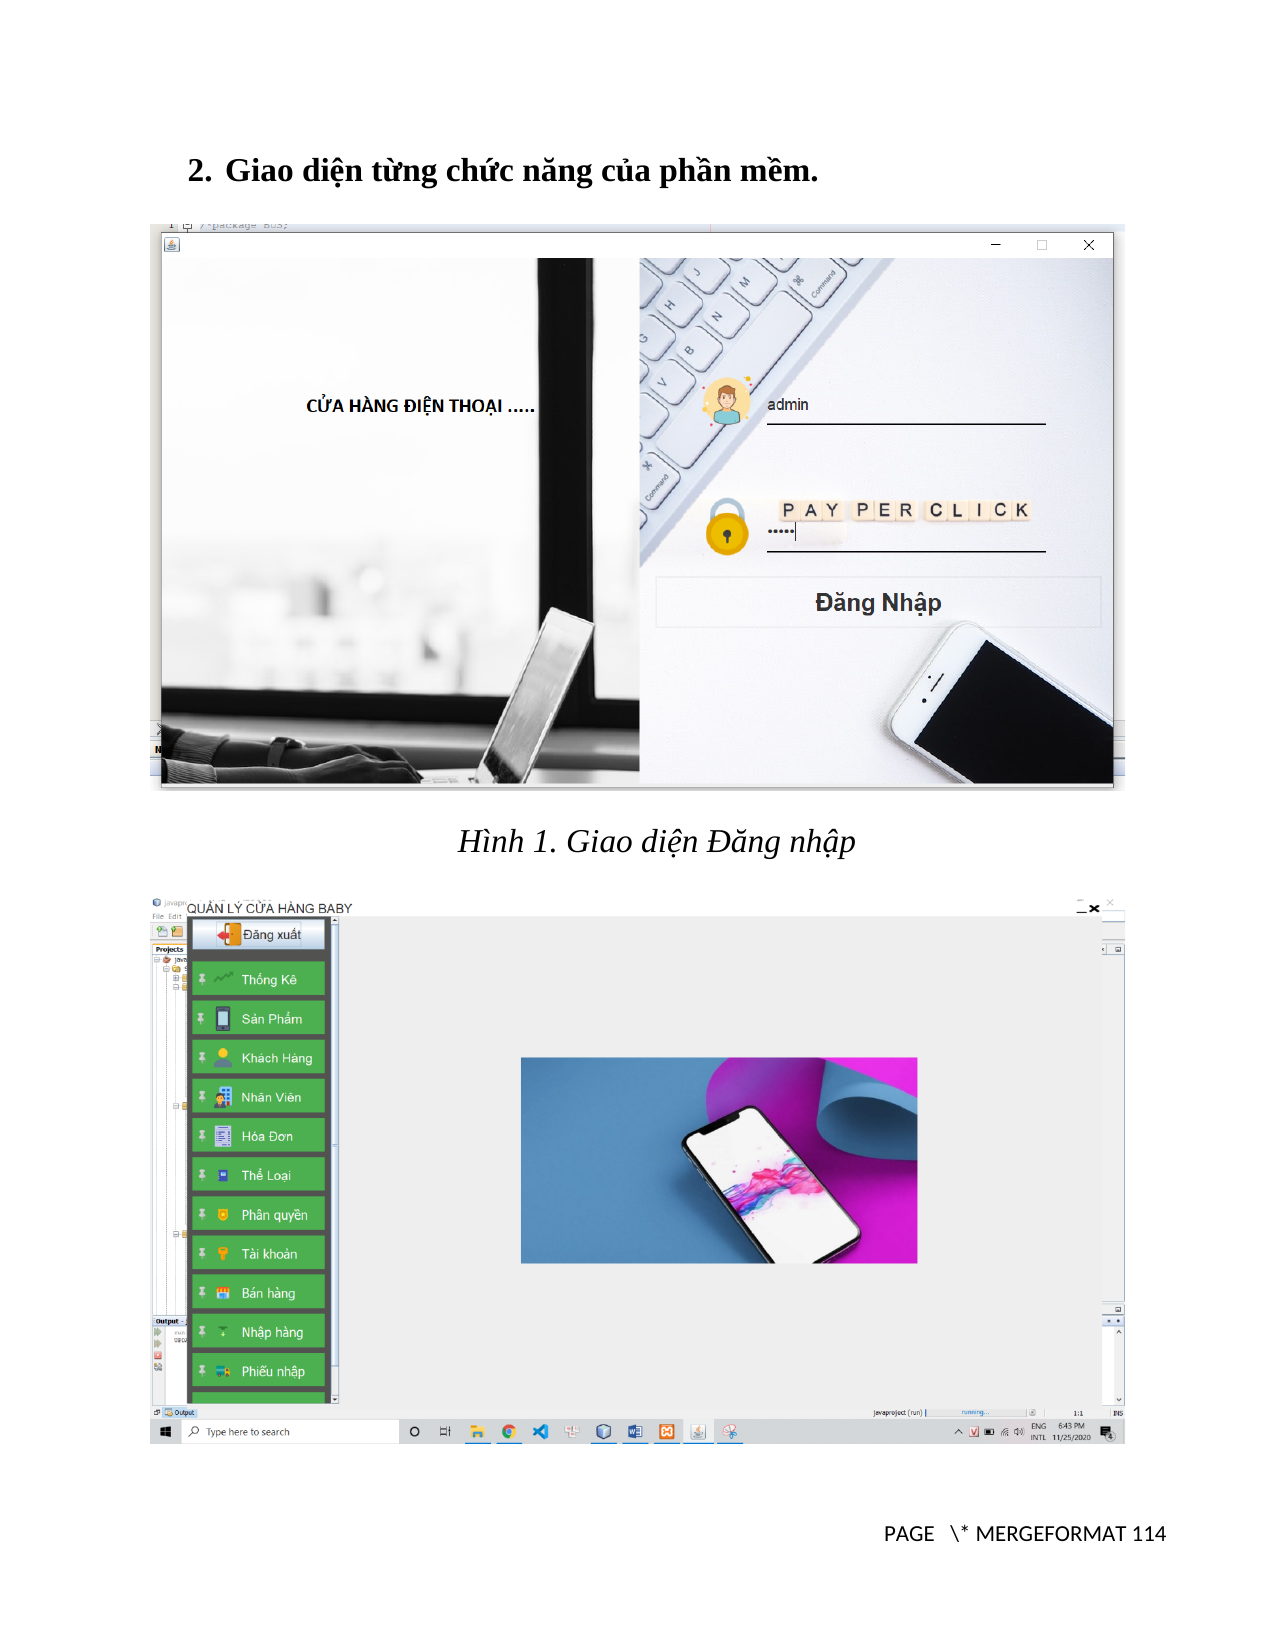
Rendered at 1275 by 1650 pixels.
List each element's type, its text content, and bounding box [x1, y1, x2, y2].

list Giao diện từng chức năng của phần mềm. [187, 150, 1167, 188]
picture [150, 224, 1125, 791]
text Hình 1. Giao diện Đăng nhập [150, 821, 1167, 860]
picture [150, 895, 1125, 1444]
